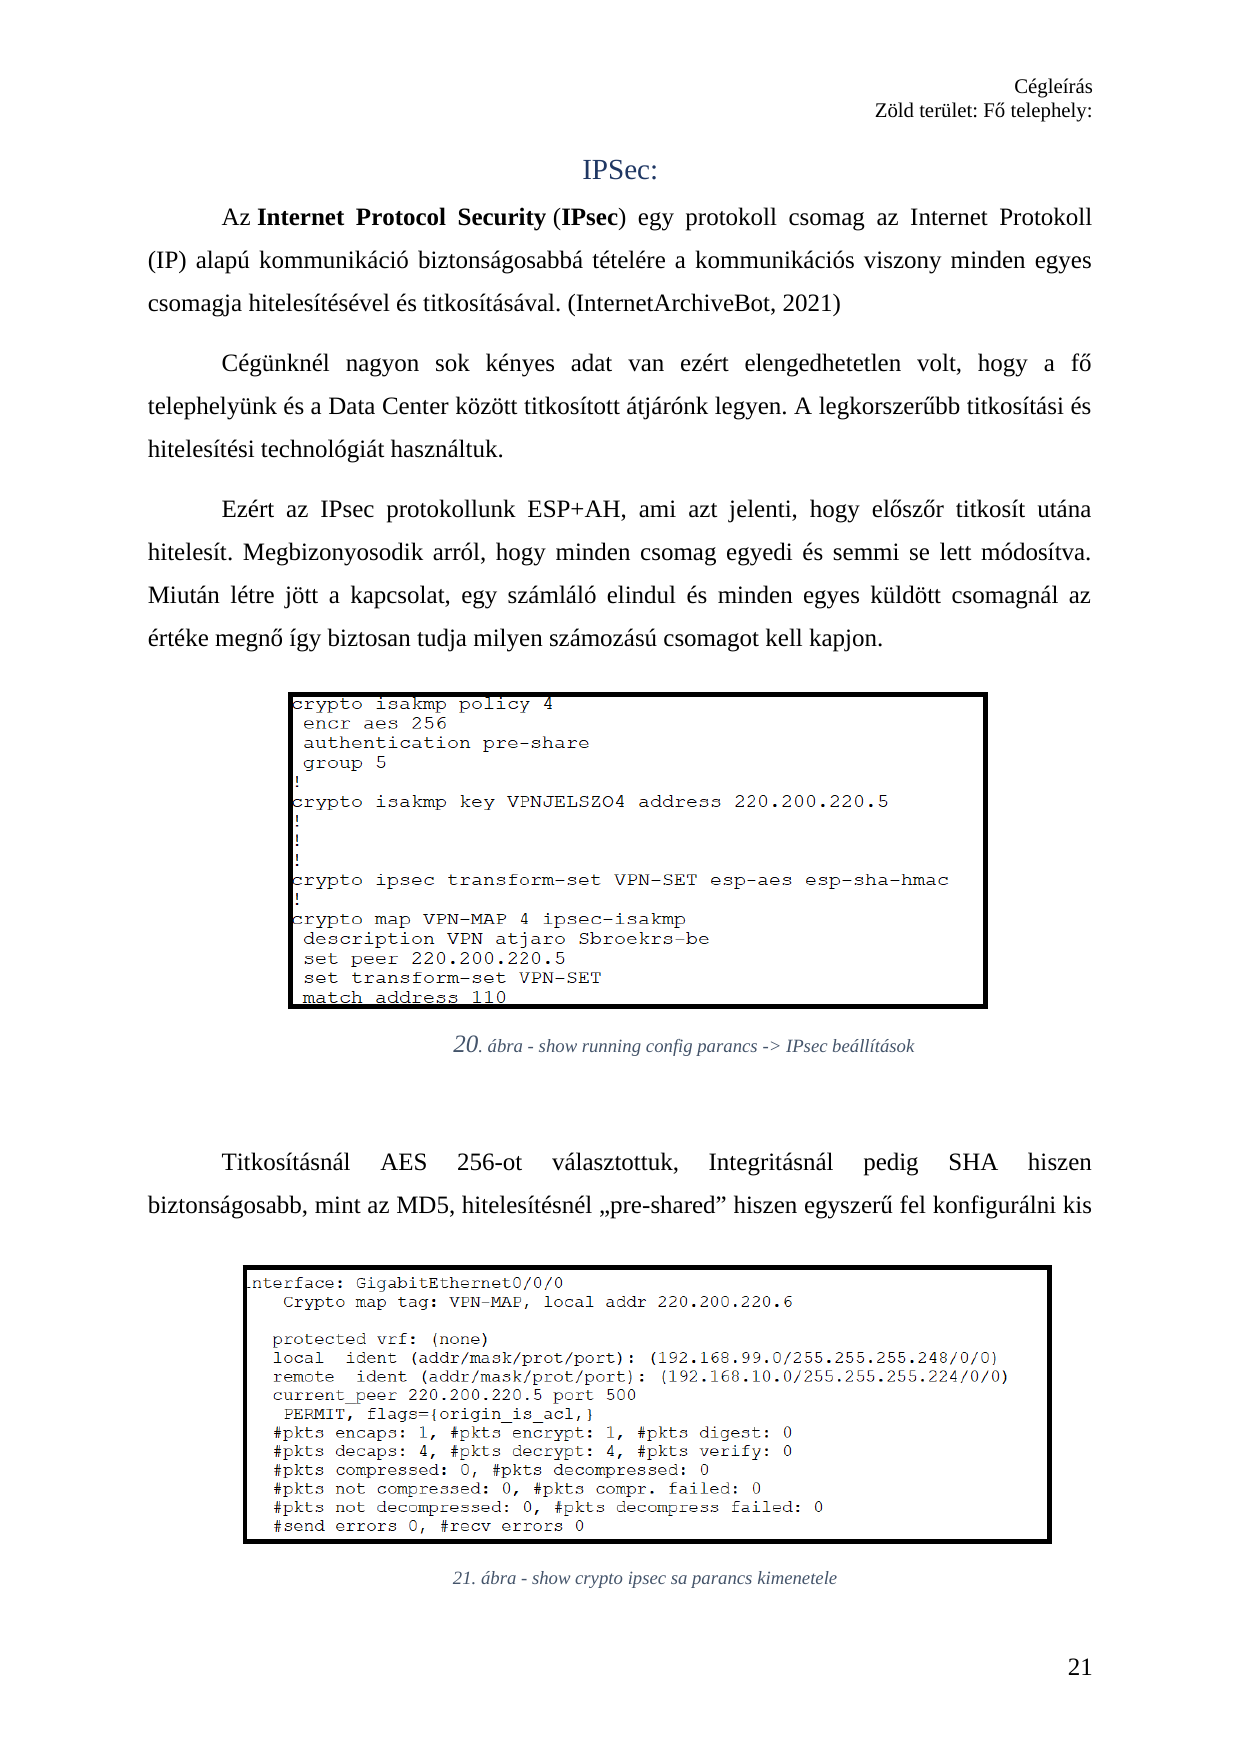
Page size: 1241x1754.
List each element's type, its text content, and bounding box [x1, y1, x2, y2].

text Az Internet Protocol Security (IPsec) egy protokoll csomag az Internet Protokoll (IP) alapú kommunikáció biztonságosabbá tételére a kommunikációs viszony minden egyes csomagja hitelesítésével és titkosításával. (InternetArchiveBot, 2021) [148, 202, 1093, 245]
text Cégünknél nagyon sok kényes adat van ezért elengedhetetlen volt, hogy a fő telephelyünk és a Data Center között titkosított átjárónk legyen. A legkorszerűbb titkosítási és hitelesítési technológiát használtuk. [148, 348, 1093, 463]
picture [293, 697, 983, 1004]
picture [247, 1270, 1047, 1539]
text Ezért az IPsec protokollunk ESP+AH, ami azt jelenti, hogy előszőr titkosít utána hitelesít. Megbizonyosodik arról, hogy minden csomag egyedi és semmi se lett módosítva. Miután létre jött a kapcsolat, egy számláló elindul és minden egyes küldött csomagnál az értéke megnő így biztosan tudja milyen számozású csomagot kell kapjon. [148, 494, 1093, 652]
subtitle IPSec: [148, 152, 1093, 185]
text Az Internet Protocol Security (IPsec) egy protokoll csomag az Internet Protokoll (IP) alapú kommunikáció biztonságosabbá tételére a kommunikációs viszony minden egyes csomagja hitelesítésével és titkosításával. (InternetArchiveBot, 2021) [148, 274, 1093, 317]
